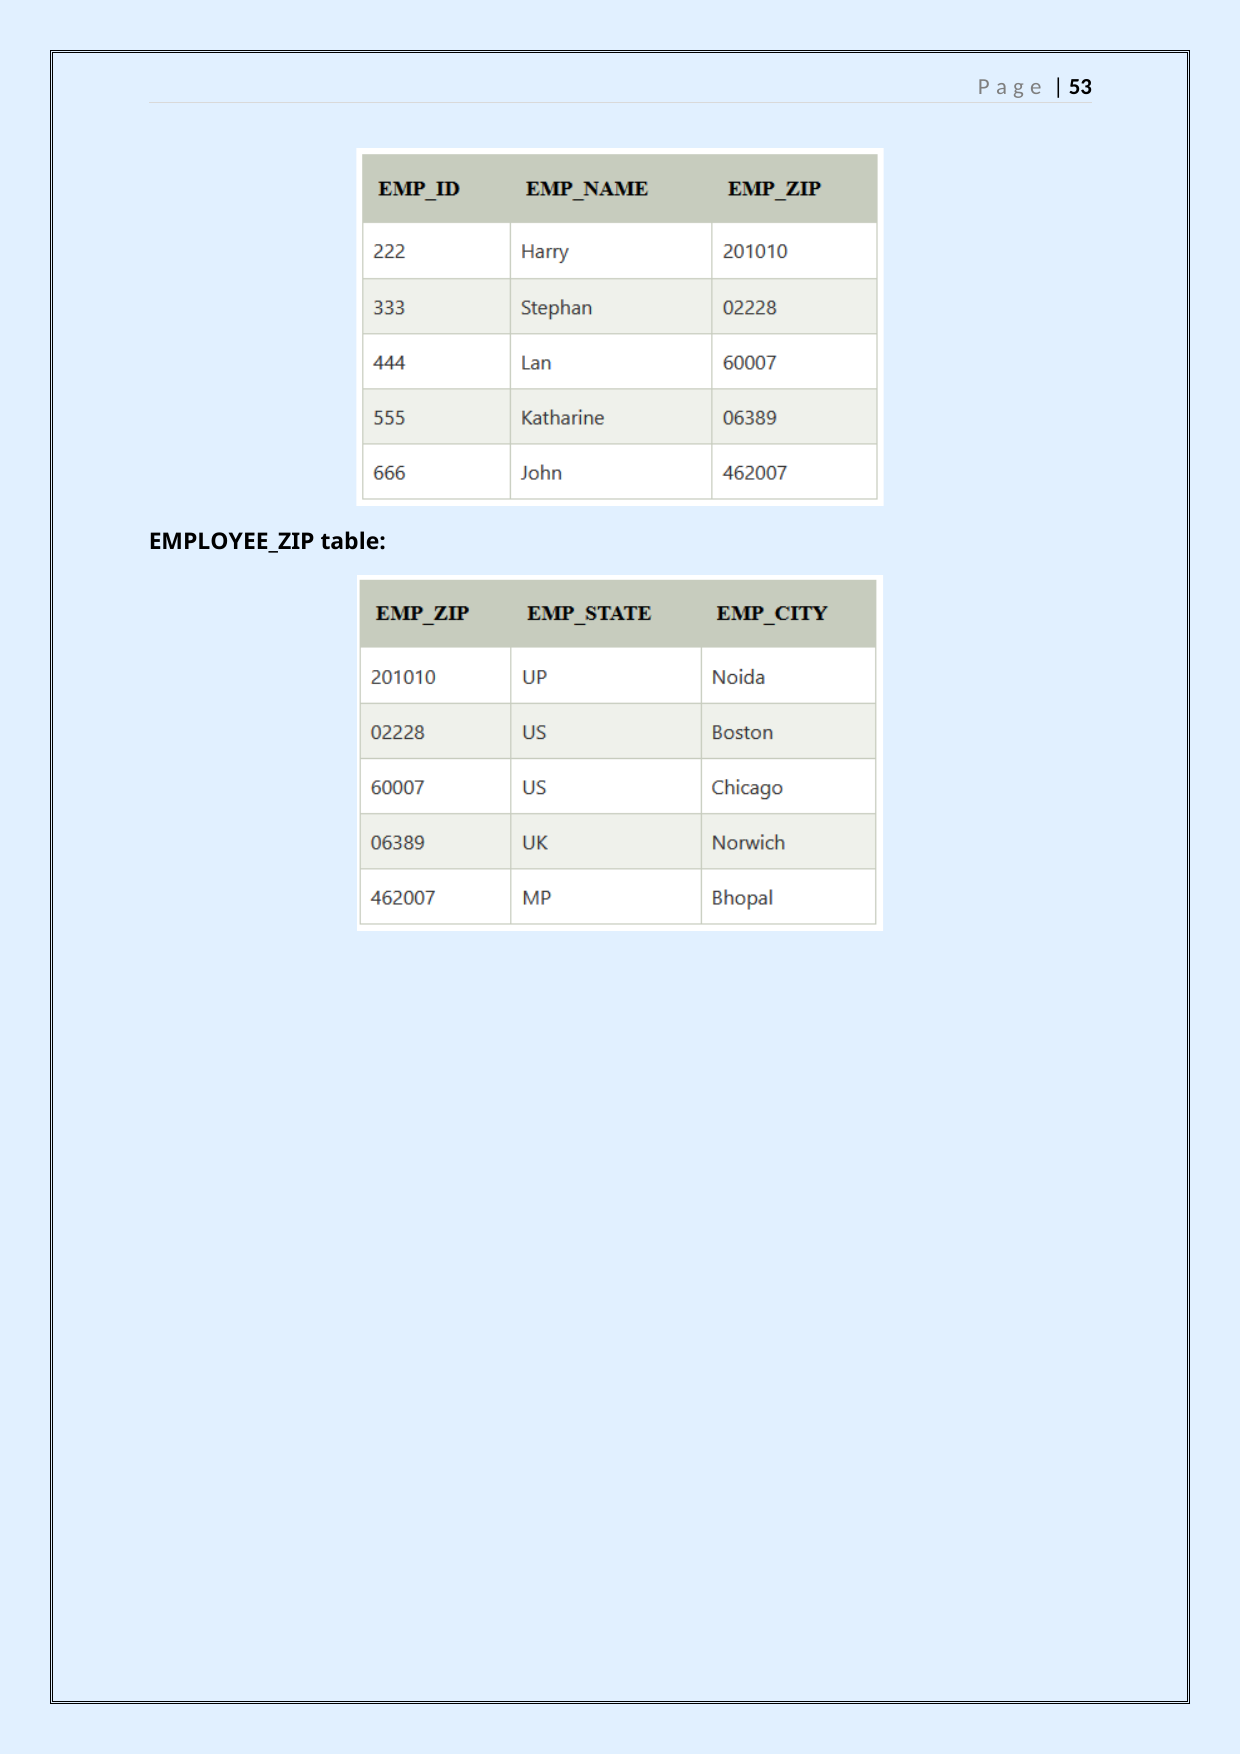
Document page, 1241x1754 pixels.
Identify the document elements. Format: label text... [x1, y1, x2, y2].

picture [356, 148, 884, 506]
text EMPLOYEE_ZIP table: [148, 525, 1092, 556]
picture [357, 575, 884, 931]
